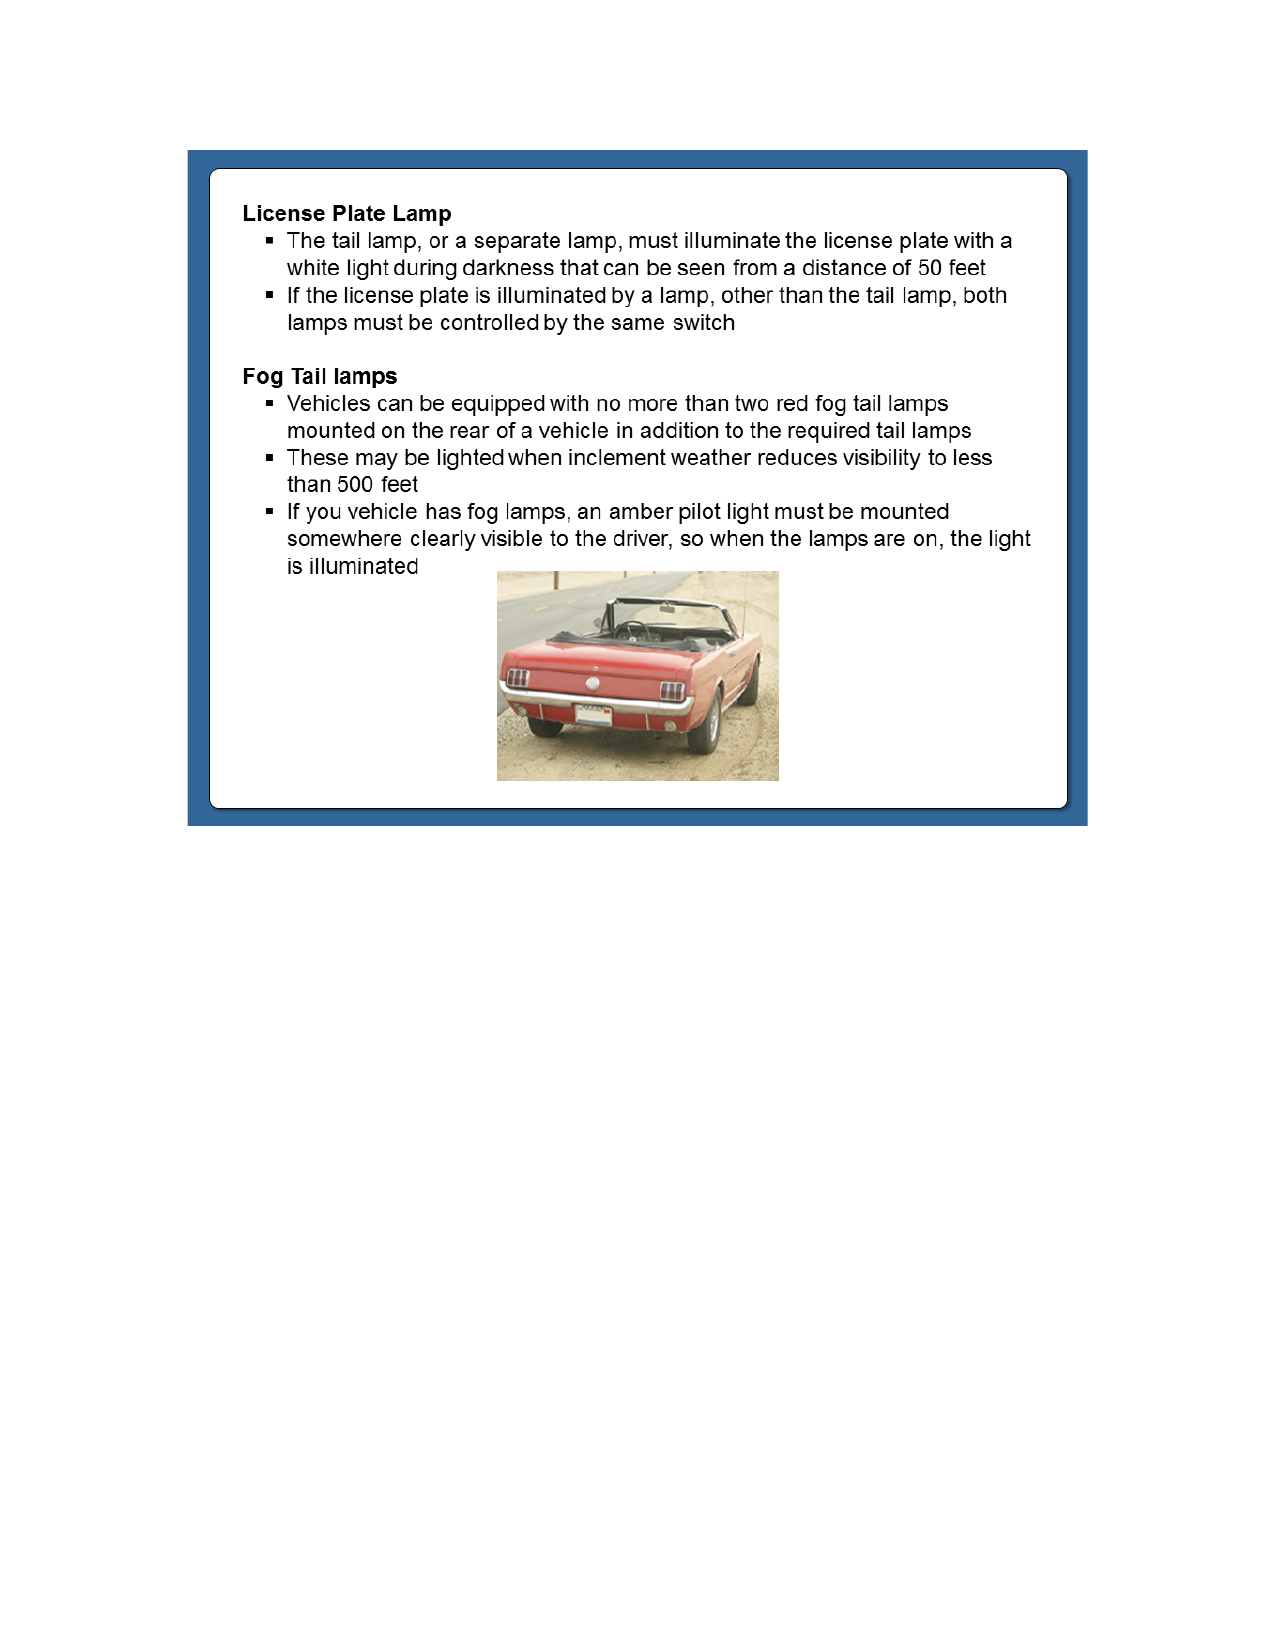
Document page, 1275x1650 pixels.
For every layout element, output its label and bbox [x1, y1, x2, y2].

picture [187, 150, 1088, 826]
